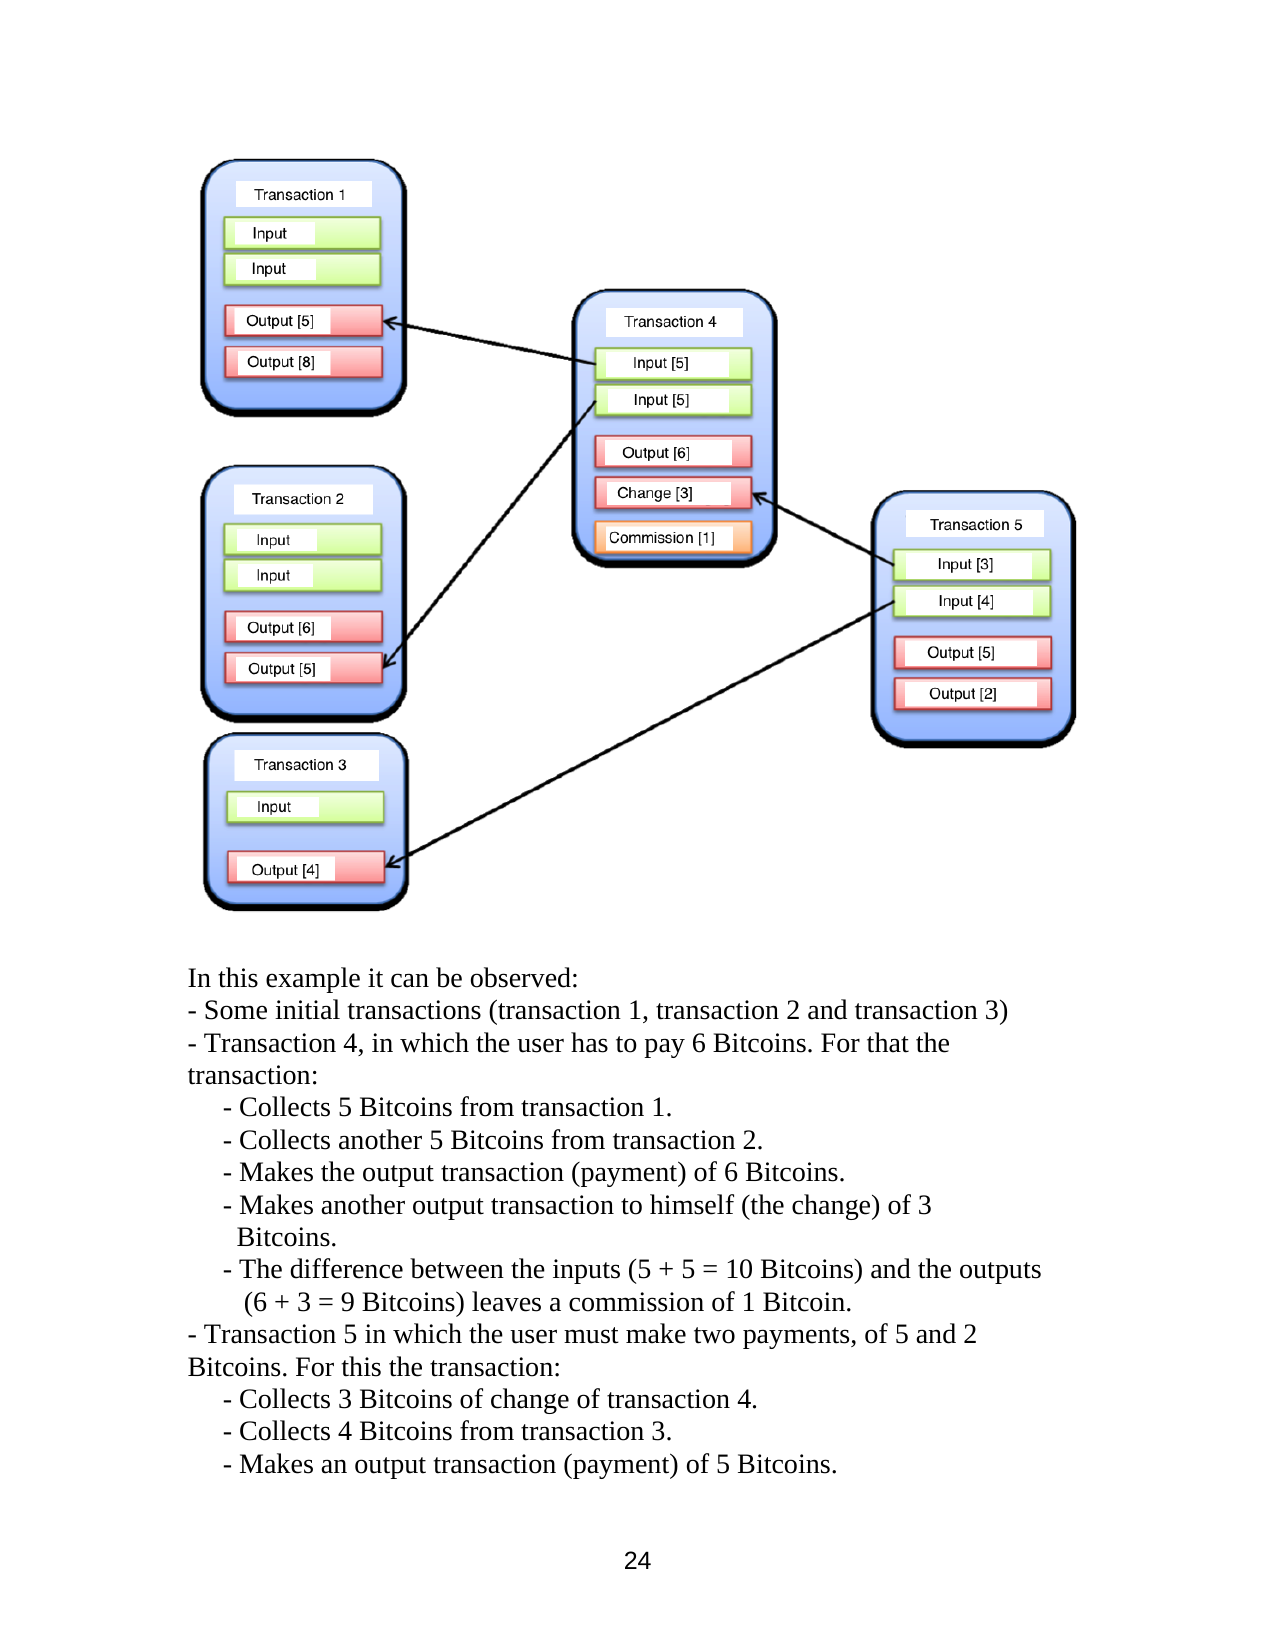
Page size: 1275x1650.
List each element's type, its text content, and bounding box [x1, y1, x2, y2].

text - Makes the output transaction (payment) of 6 Bitcoins. [187, 1155, 1087, 1188]
text - Some initial transactions (transaction 1, transaction 2 and transaction 3) [187, 993, 1087, 1026]
text - Collects 4 Bitcoins from transaction 3. [187, 1414, 1087, 1447]
text - Transaction 5 in which the user must make two payments, of 5 and 2 [187, 1317, 1087, 1350]
text - Collects another 5 Bitcoins from transaction 2. [187, 1123, 1087, 1155]
text - Makes another output transaction to himself (the change) of 3 [187, 1188, 1087, 1220]
text - Transaction 4, in which the user has to pay 6 Bitcoins. For that the transaction: [187, 1026, 1087, 1091]
text - Collects 5 Bitcoins from transaction 1. [187, 1091, 1087, 1123]
picture [187, 150, 1088, 929]
text In this example it can be observed: [187, 961, 1087, 993]
text - The difference between the inputs (5 + 5 = 10 Bitcoins) and the outputs [187, 1252, 1087, 1285]
text - Makes an output transaction (payment) of 5 Bitcoins. [187, 1447, 1087, 1479]
text (6 + 3 = 9 Bitcoins) leaves a commission of 1 Bitcoin. [187, 1285, 1087, 1317]
text Bitcoins. For this the transaction: [187, 1350, 1087, 1382]
text - Collects 3 Bitcoins of change of transaction 4. [187, 1382, 1087, 1414]
text Bitcoins. [187, 1220, 1087, 1252]
